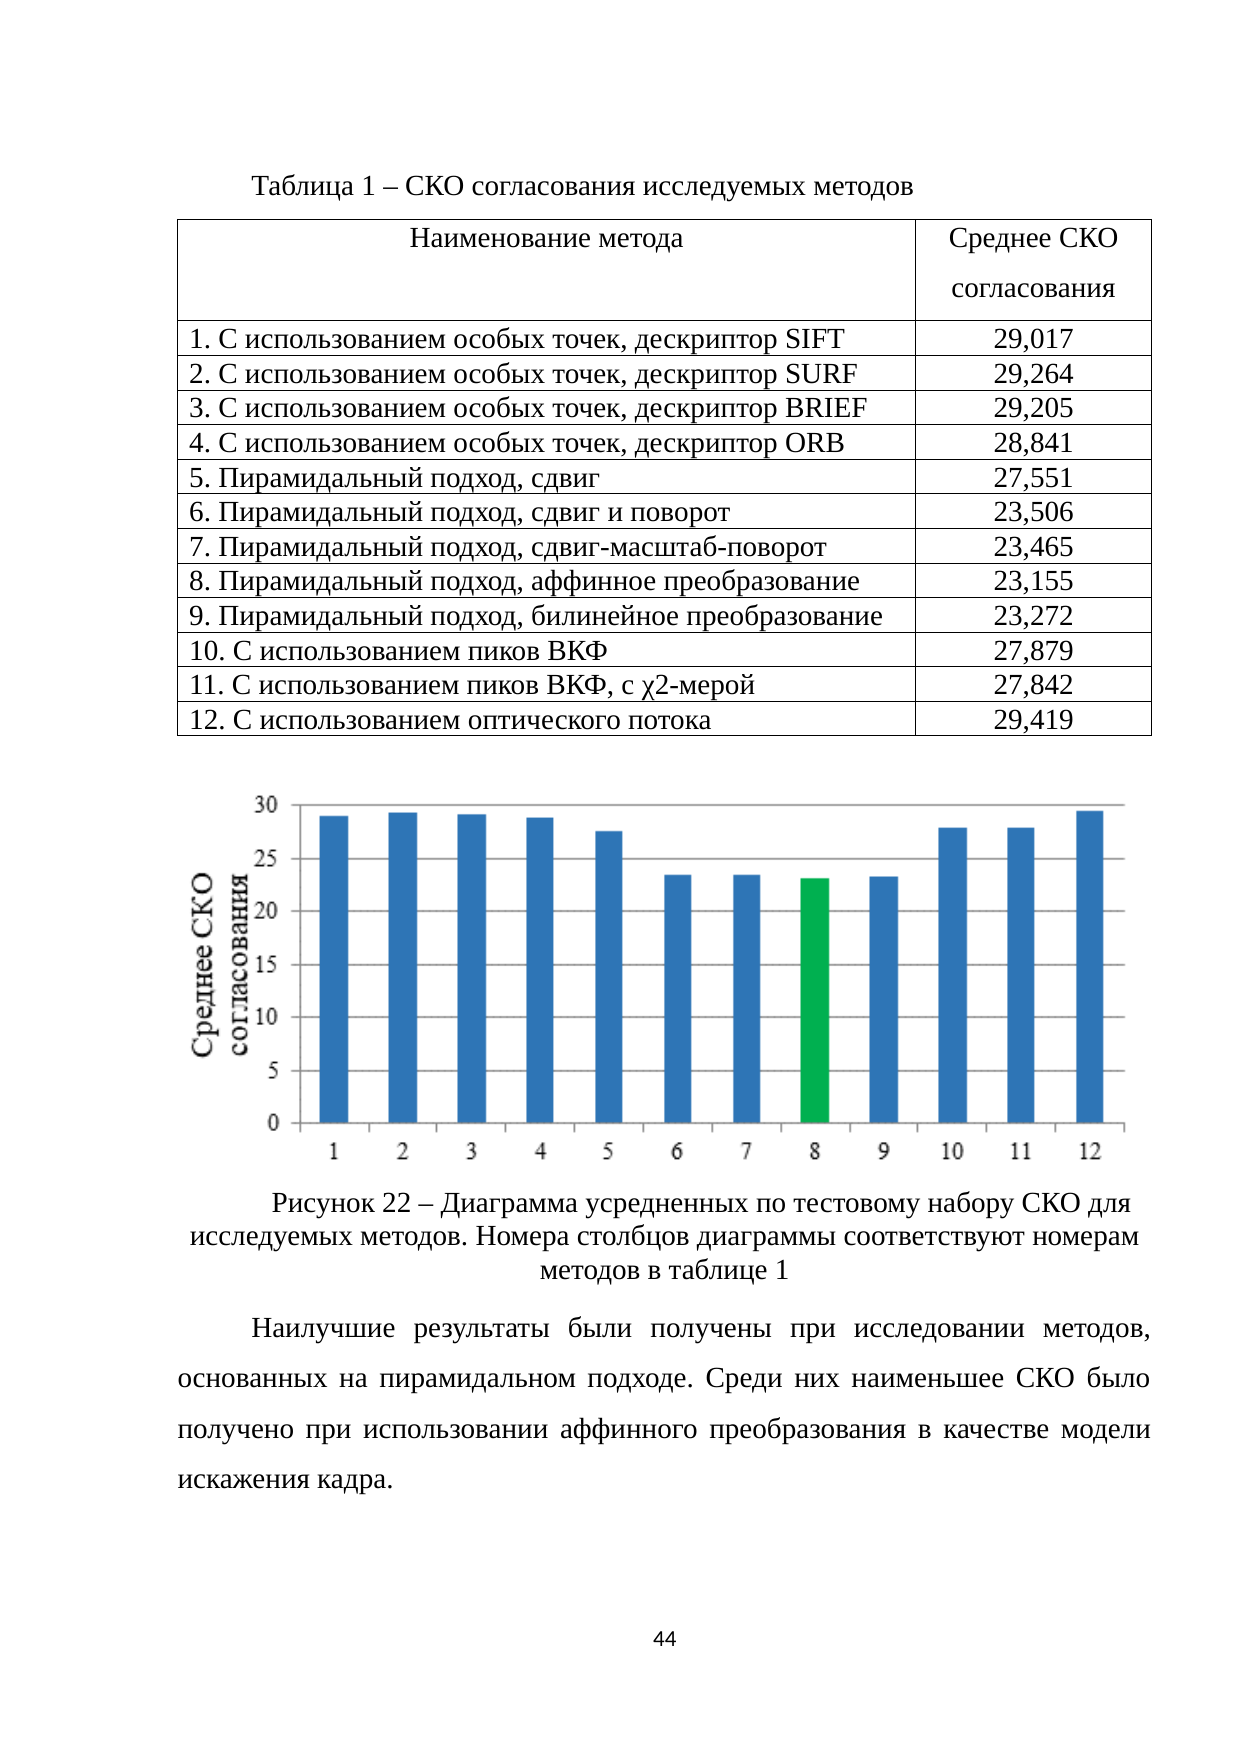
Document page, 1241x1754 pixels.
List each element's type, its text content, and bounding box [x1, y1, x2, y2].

table_cell 23,506 [916, 494, 1151, 528]
table_cell 29,264 [916, 356, 1151, 389]
table_cell 3. С использованием особых точек, дескриптор BRIEF [178, 391, 915, 424]
table_cell 5. Пирамидальный подход, сдвиг [178, 460, 915, 493]
picture [177, 786, 1154, 1168]
table_cell 27,879 [916, 633, 1151, 666]
text Рисунок 22 – Диаграмма усредненных по тестовому набору СКО для исследуемых методов. Номера столбцов диаграммы соответствуют номерам методов в таблице 1 [177, 1185, 1152, 1285]
table_cell 23,272 [916, 598, 1151, 632]
table_cell 27,842 [916, 667, 1151, 701]
table_cell 12. С использованием оптического потока [178, 702, 915, 735]
table_cell 9. Пирамидальный подход, билинейное преобразование [178, 598, 915, 632]
table_cell 28,841 [916, 425, 1151, 459]
table_cell 6. Пирамидальный подход, сдвиг и поворот [178, 494, 915, 528]
table_cell 23,155 [916, 564, 1151, 597]
table_cell 11. С использованием пиков ВКФ, с χ2-мерой [178, 667, 915, 701]
table_cell 7. Пирамидальный подход, сдвиг-масштаб-поворот [178, 529, 915, 562]
table_cell 4. С использованием особых точек, дескриптор ORB [178, 425, 915, 459]
table_cell 10. С использованием пиков ВКФ [178, 633, 915, 666]
text Наилучшие результаты были получены при исследовании методов, основанных на пирамидальном подходе. Среди них наименьшее СКО было получено при использовании аффинного преобразования в качестве модели искажения кадра. [177, 1310, 1152, 1495]
table_cell 1. С использованием особых точек, дескриптор SIFT [178, 321, 915, 355]
table_cell 2. С использованием особых точек, дескриптор SURF [178, 356, 915, 389]
table_header Наименование метода [178, 220, 915, 320]
table_cell 29,419 [916, 702, 1151, 735]
table_cell 27,551 [916, 460, 1151, 493]
text Таблица 1 – СКО согласования исследуемых методов [177, 168, 1152, 202]
table_cell 29,205 [916, 391, 1151, 424]
table_cell 23,465 [916, 529, 1151, 562]
table_cell 8. Пирамидальный подход, аффинное преобразование [178, 564, 915, 597]
table_header Среднее СКО согласования [916, 220, 1151, 320]
table_cell 29,017 [916, 321, 1151, 355]
